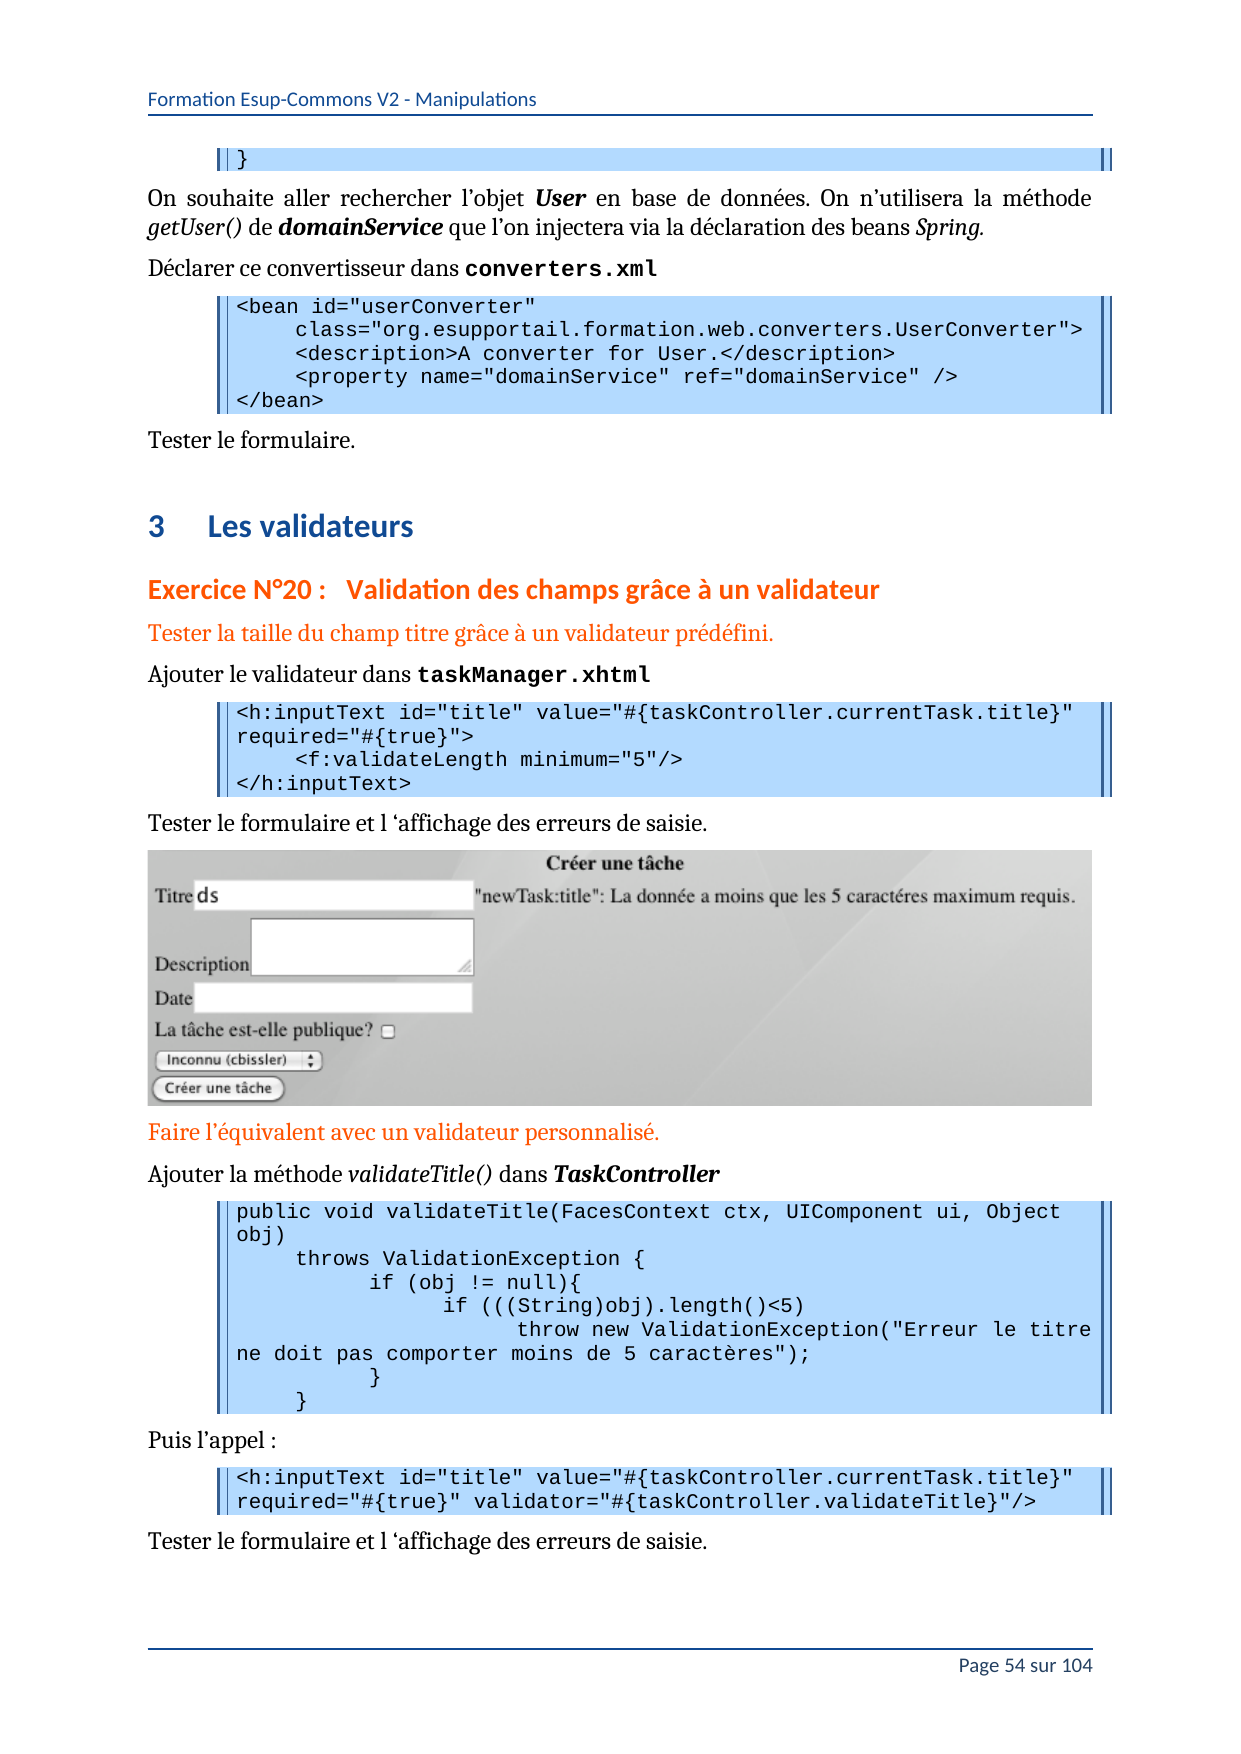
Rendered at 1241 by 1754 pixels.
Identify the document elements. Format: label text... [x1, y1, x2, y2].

text Ajouter le validateur dans taskManager.xhtml [148, 660, 1093, 689]
text throws ValidationException { [228, 1248, 1101, 1272]
text Tester le formulaire et l ‘affichage des erreurs de saisie. [148, 809, 1093, 838]
text </bean> [228, 390, 1101, 414]
text class="org.esupportail.formation.web.converters.UserConverter"> [228, 319, 1101, 343]
text <f:validateLength minimum="5"/> [228, 749, 1101, 773]
text Validation des champs grâce à un validateur [148, 571, 1093, 606]
text Tester le formulaire. [148, 426, 1093, 455]
text if (((String)obj).length()<5) [228, 1295, 1101, 1319]
text } [228, 1390, 1101, 1414]
text if (obj != null){ [228, 1272, 1101, 1295]
text Faire l’équivalent avec un validateur personnalisé. [148, 1118, 1093, 1147]
text public void validateTitle(FacesContext ctx, UIComponent ui, Object obj) [228, 1201, 1101, 1248]
text Ajouter la méthode validateTitle() dans TaskController [148, 1159, 1093, 1188]
text Déclarer ce convertisseur dans converters.xml [148, 254, 1093, 283]
text throw new ValidationException("Erreur le titre ne doit pas comporter moins de 5 caractères"); [228, 1319, 1101, 1366]
text On souhaite aller rechercher l’objet User en base de données. On n’utilisera la méthode getUser() de domainService que l’on injectera via la déclaration des beans Spring. [148, 184, 1093, 241]
text <bean id="userConverter" [228, 296, 1101, 319]
text <h:inputText id="title" value="#{taskController.currentTask.title}" required="#{true}" validator="#{taskController.validateTitle}"/> [217, 1467, 1103, 1515]
subtitle Les validateurs [148, 505, 1093, 546]
text Tester la taille du champ titre grâce à un validateur prédéfini. [148, 619, 1093, 648]
picture [147, 850, 1092, 1106]
text <description>A converter for User.</description> [228, 343, 1101, 367]
text } [228, 148, 1101, 171]
text Puis l’appel : [148, 1426, 1093, 1455]
text </h:inputText> [228, 773, 1101, 797]
text } [228, 1366, 1101, 1390]
text Tester le formulaire et l ‘affichage des erreurs de saisie. [148, 1527, 1093, 1556]
text <property name="domainService" ref="domainService" /> [228, 367, 1101, 390]
text <h:inputText id="title" value="#{taskController.currentTask.title}" required="#{true}"> [228, 702, 1101, 749]
